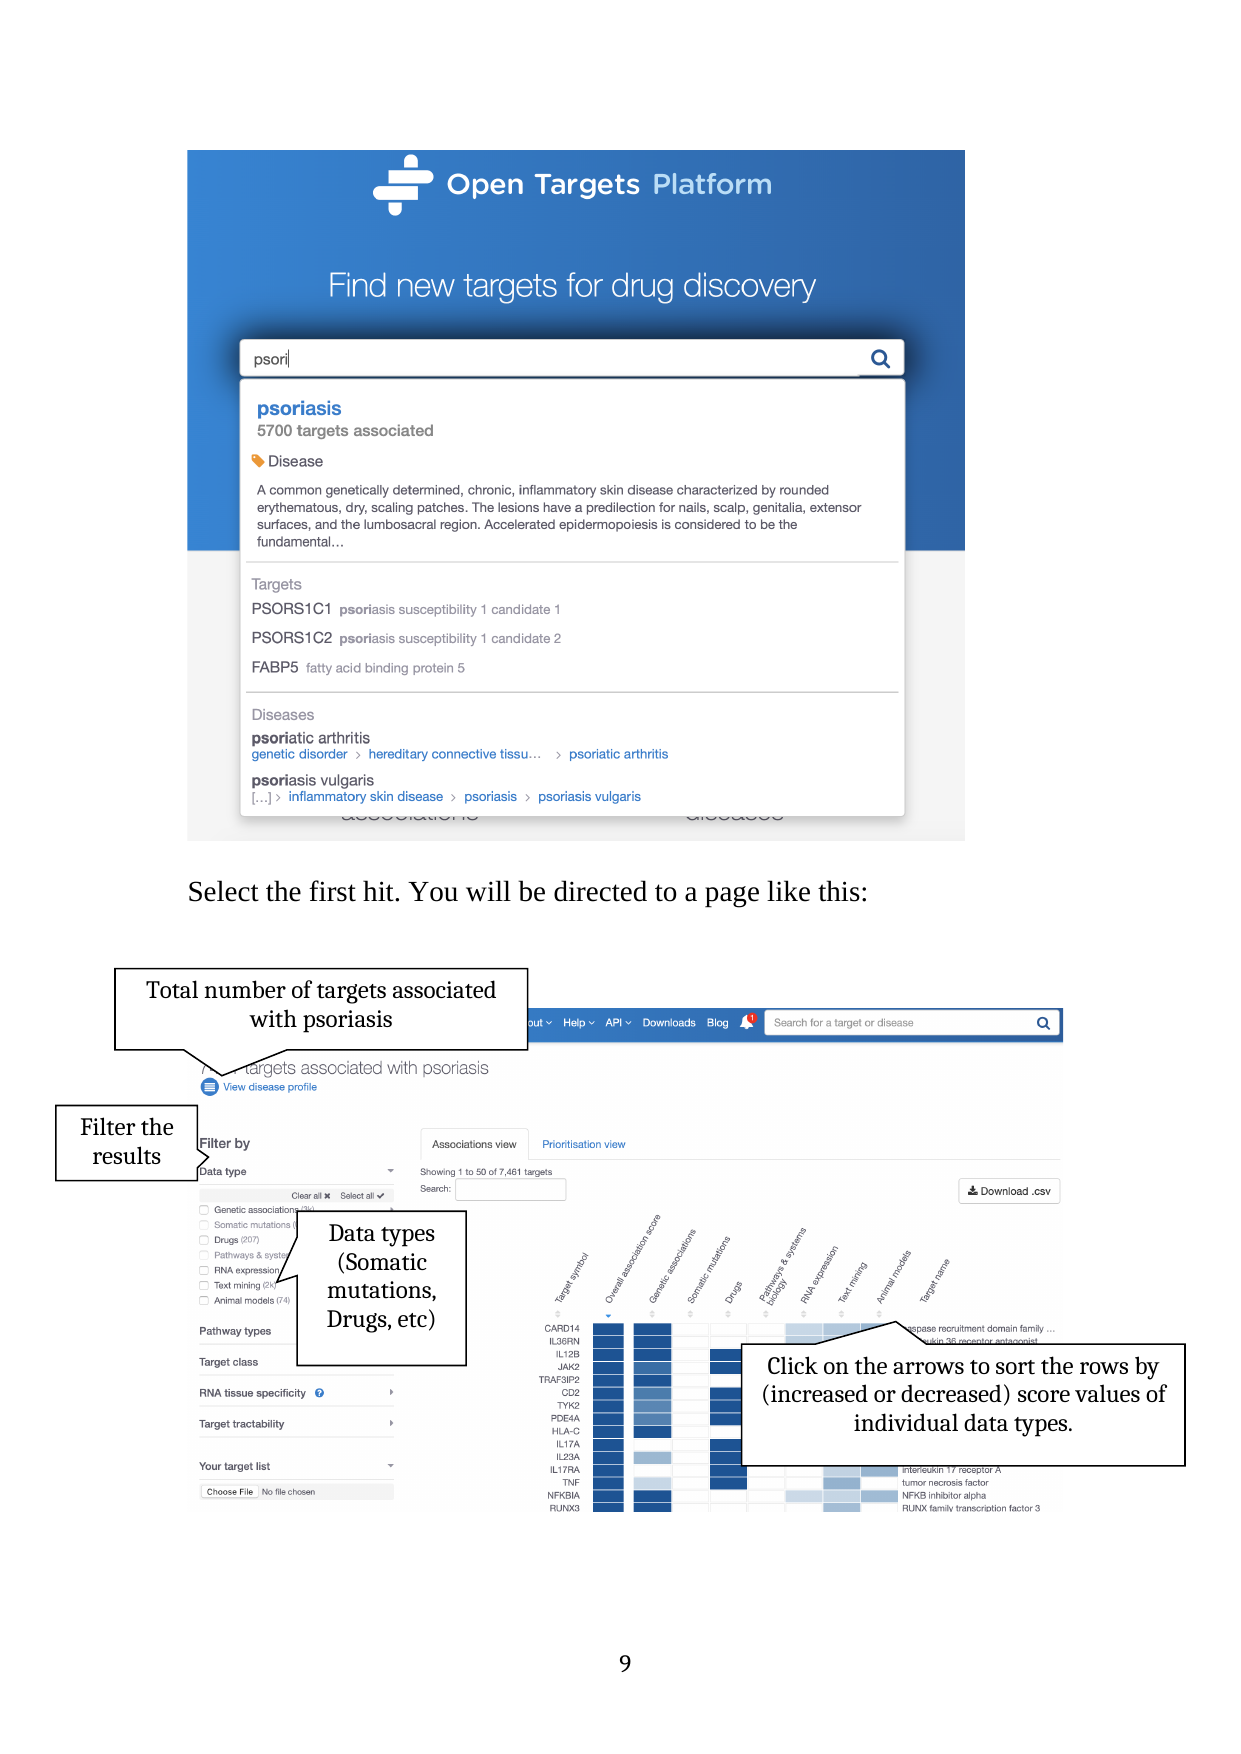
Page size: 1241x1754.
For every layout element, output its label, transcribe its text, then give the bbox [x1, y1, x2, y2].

text Select the first hit. You will be directed to a page like this: [187, 874, 1063, 908]
picture [187, 150, 965, 841]
picture [187, 1008, 1064, 1512]
